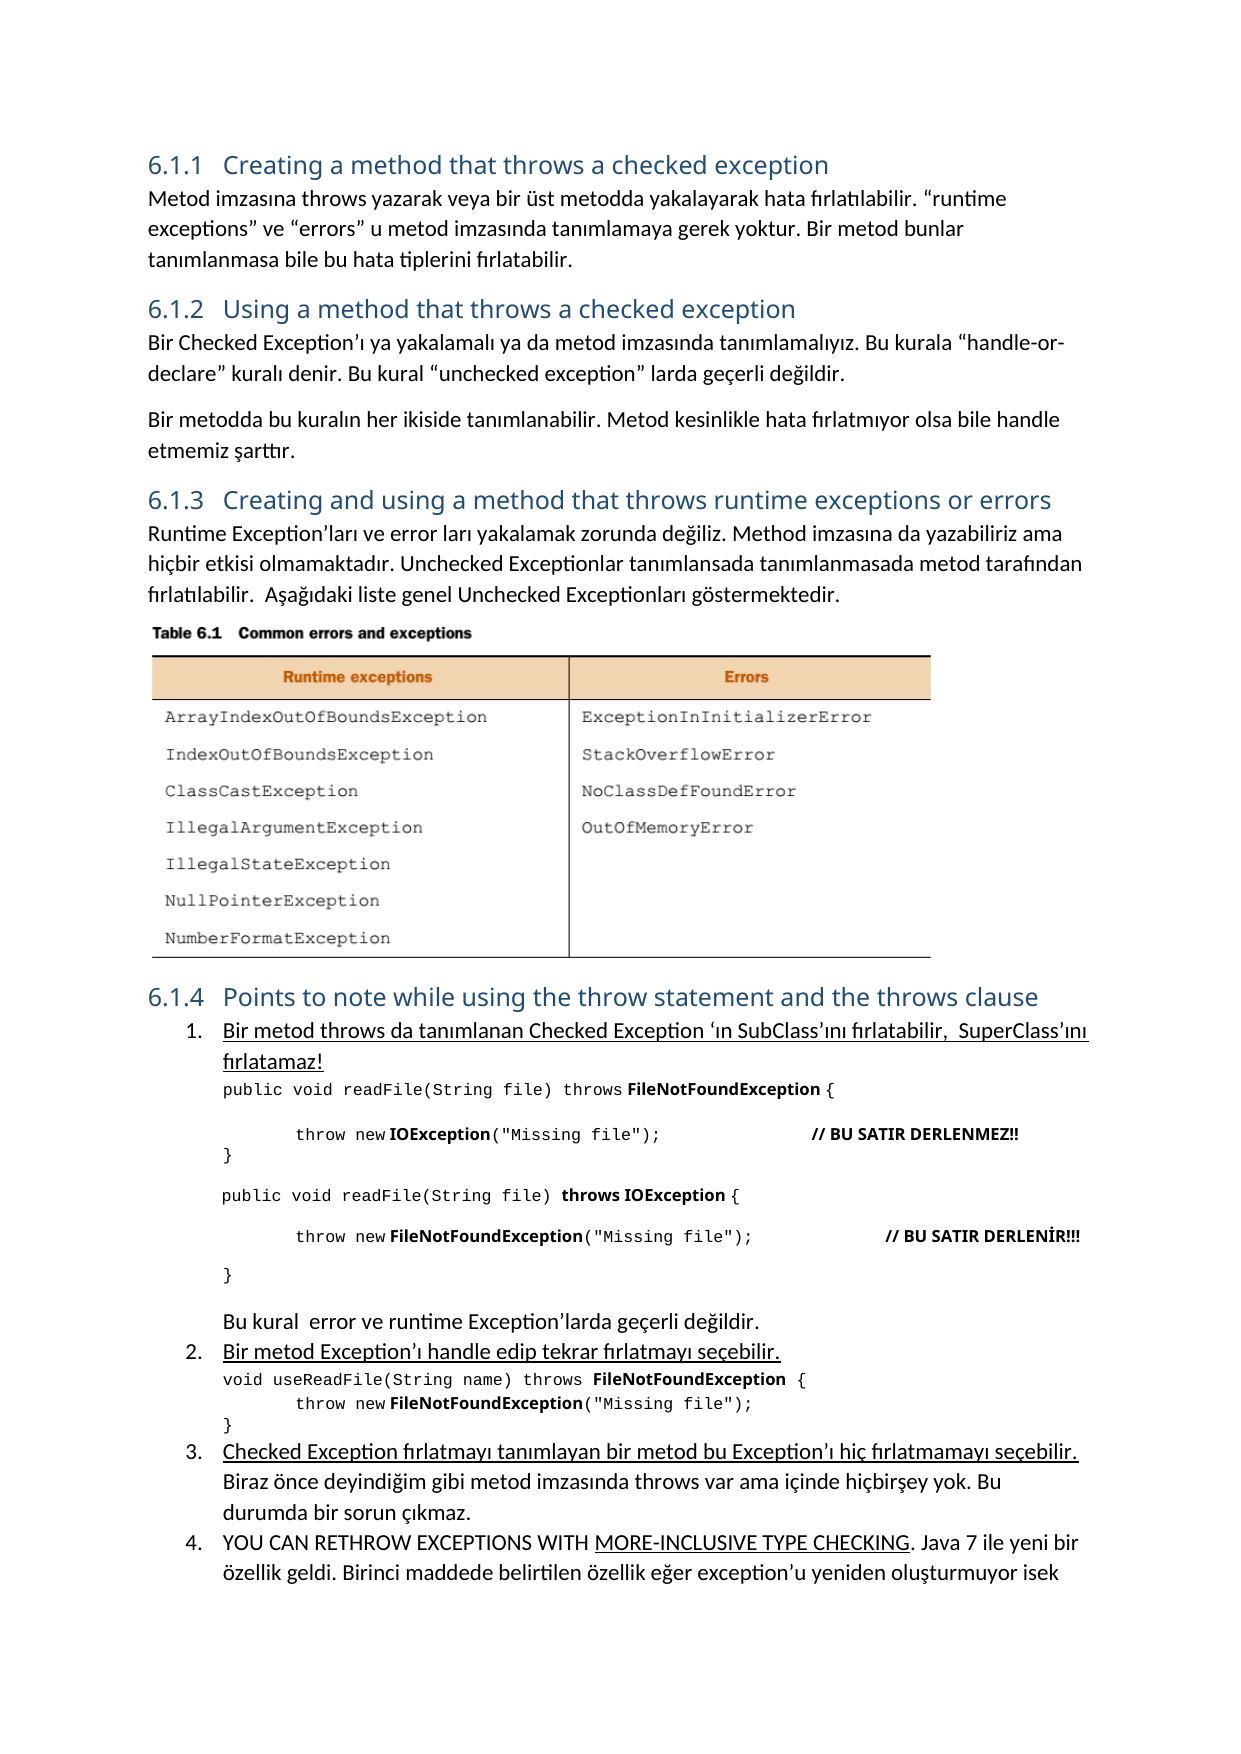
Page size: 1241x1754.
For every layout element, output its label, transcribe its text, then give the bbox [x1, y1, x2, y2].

list public void readFile(String file) throws FileNotFoundException { [223, 1077, 1093, 1100]
subtitle Creating a method that throws a checked exception [148, 148, 1093, 182]
list throw new IOException("Missing file"); // BU SATIR DERLENMEZ!! [295, 1102, 1093, 1145]
list Bir metod throws da tanımlanan Checked Exception ‘ın SubClass’ını fırlatabilir, SuperClass’ını fırlatamaz! [185, 1017, 1093, 1075]
text Bir metodda bu kuralın her ikiside tanımlanabilir. Metod kesinlikle hata fırlatmıyor olsa bile handle etmemiz şarttır. [148, 406, 1093, 464]
list } [223, 1266, 1093, 1285]
list Bu kural error ve runtime Exception’larda geçerli değildir. [223, 1307, 1093, 1335]
text public void readFile(String file) throws IOException { [148, 1184, 1093, 1207]
text Runtime Exception’ları ve error ları yakalamak zorunda değiliz. Method imzasına da yazabiliriz ama hiçbir etkisi olmamaktadır. Unchecked Exceptionlar tanımlansada tanımlanmasada metod tarafından fırlatılabilir. Aşağıdaki liste genel Unchecked Exceptionları göstermektedir. [148, 519, 1093, 608]
text Bir Checked Exception’ı ya yakalamalı ya da metod imzasında tanımlamalıyız. Bu kurala “handle-or-declare” kuralı denir. Bu kural “unchecked exception” larda geçerli değildir. [148, 328, 1093, 387]
subtitle Creating and using a method that throws runtime exceptions or errors [148, 483, 1093, 517]
list Bir metod Exception’ı handle edip tekrar fırlatmayı seçebilir. [185, 1337, 1093, 1365]
subtitle Points to note while using the throw statement and the throws clause [148, 980, 1093, 1014]
list Checked Exception fırlatmayı tanımlayan bir metod bu Exception’ı hiç fırlatmamayı seçebilir. Biraz önce deyindiğim gibi metod imzasında throws var ama içinde hiçbirşey yok. Bu durumda bir sorun çıkmaz. [185, 1437, 1093, 1526]
list void useReadFile(String name) throws FileNotFoundException { [223, 1367, 1093, 1390]
subtitle Using a method that throws a checked exception [148, 292, 1093, 326]
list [185, 1528, 1093, 1586]
list } [223, 1417, 1093, 1436]
text throw new FileNotFoundException("Missing file"); // BU SATIR DERLENİR!!! [148, 1225, 1093, 1248]
list throw new FileNotFoundException("Missing file"); [223, 1392, 1093, 1415]
list } [223, 1147, 1093, 1166]
text Metod imzasına throws yazarak veya bir üst metodda yakalayarak hata fırlatılabilir. “runtime exceptions” ve “errors” u metod imzasında tanımlamaya gerek yoktur. Bir metod bunlar tanımlanmasa bile bu hata tiplerini fırlatabilir. [148, 184, 1093, 273]
picture [147, 626, 935, 961]
